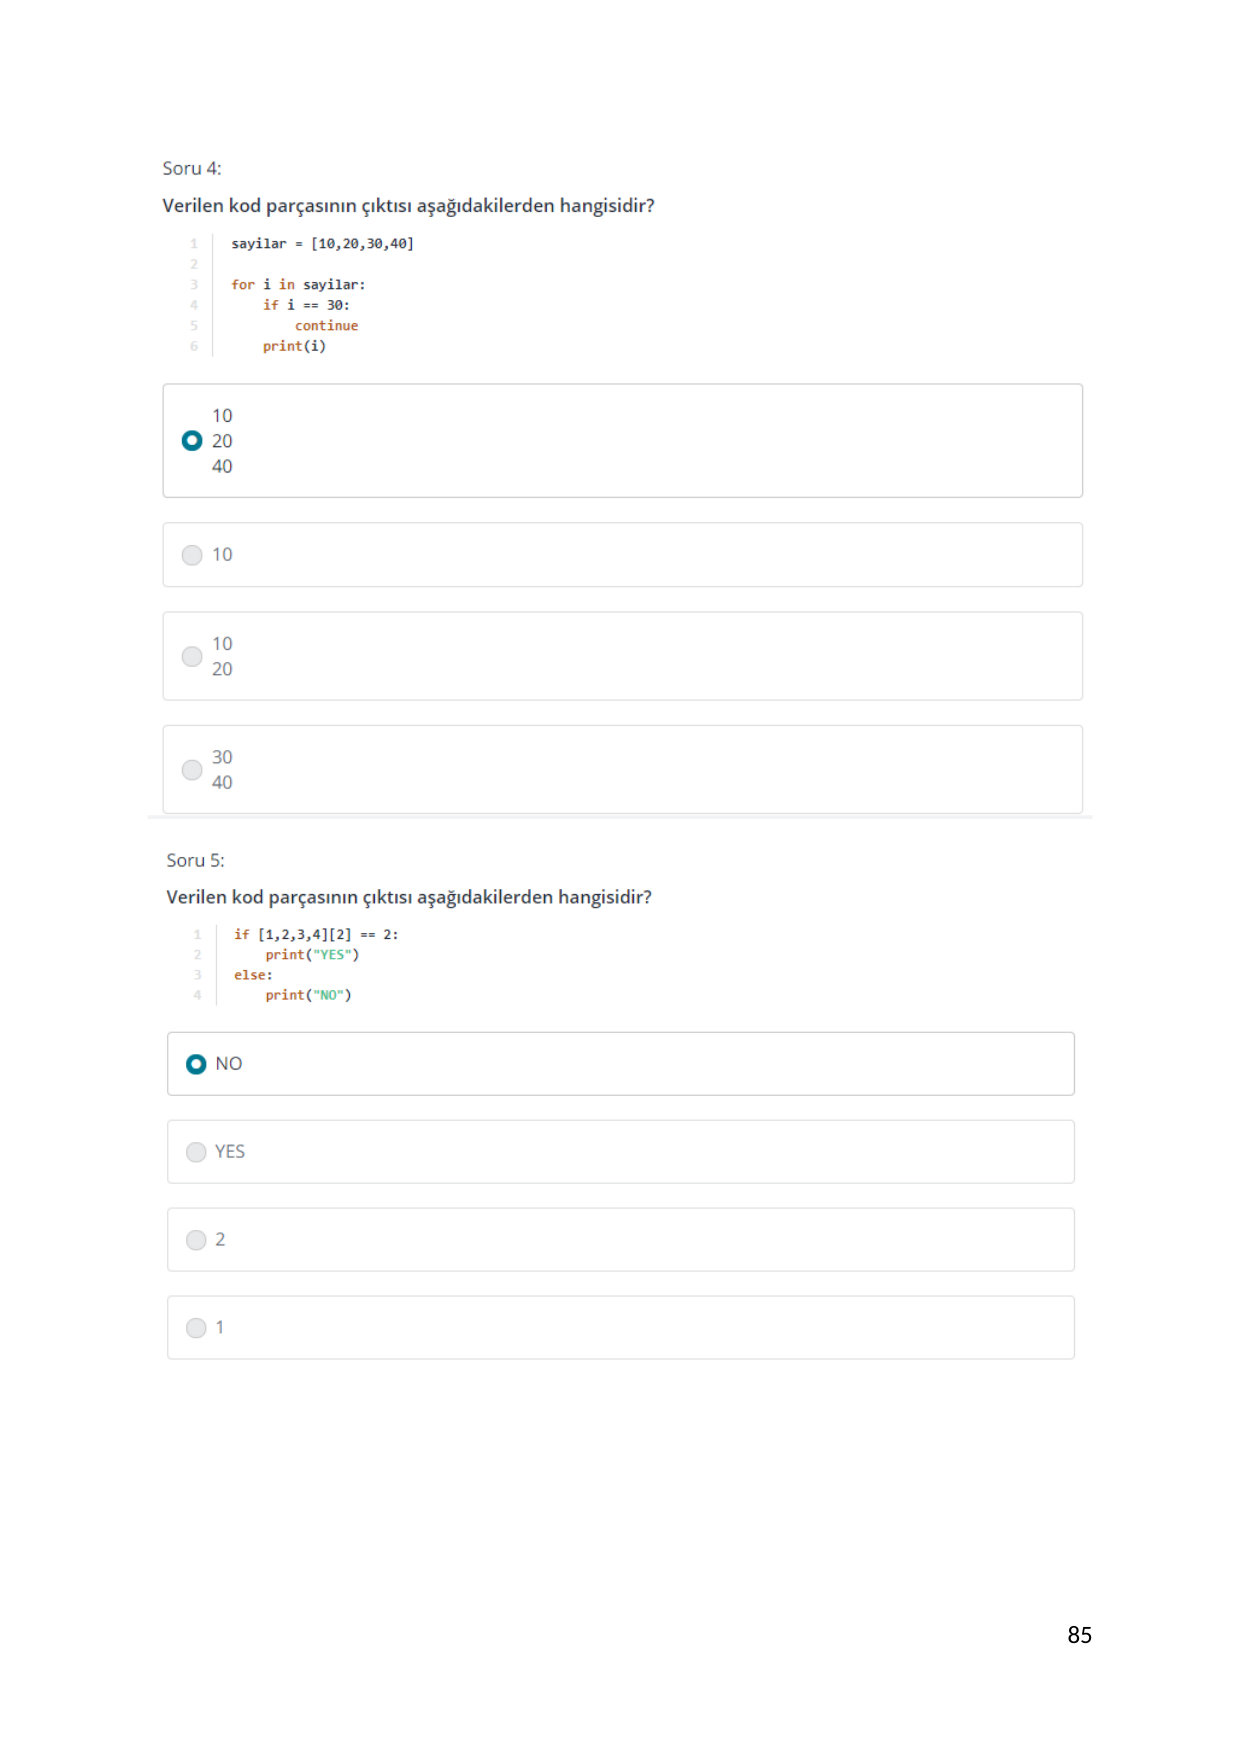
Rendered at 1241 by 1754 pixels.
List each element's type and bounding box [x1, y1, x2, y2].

picture [147, 837, 1093, 1387]
picture [147, 147, 1093, 819]
